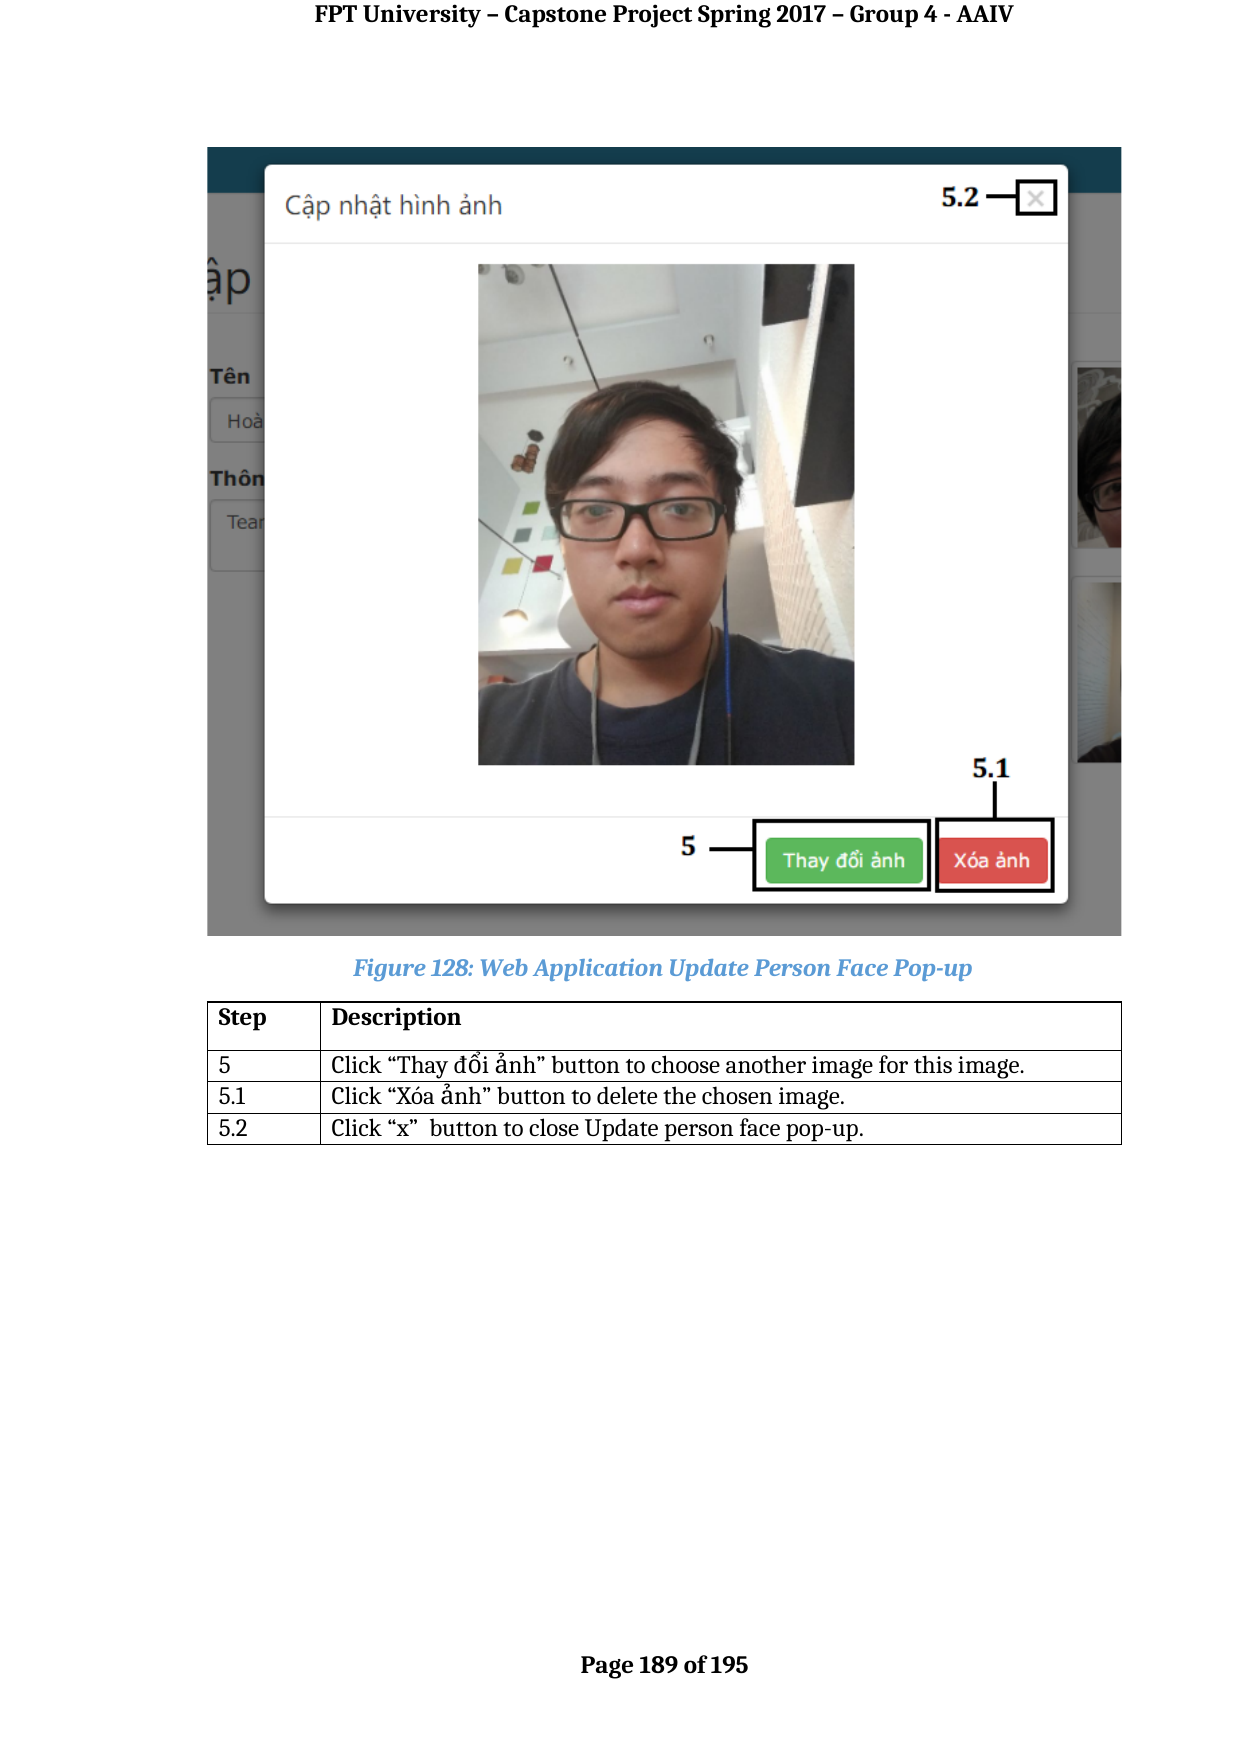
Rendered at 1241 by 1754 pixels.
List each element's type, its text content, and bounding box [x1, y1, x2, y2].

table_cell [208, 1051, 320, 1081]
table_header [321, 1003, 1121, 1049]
text Figure 128: Web Application Update Person Face Pop-up [207, 954, 1122, 983]
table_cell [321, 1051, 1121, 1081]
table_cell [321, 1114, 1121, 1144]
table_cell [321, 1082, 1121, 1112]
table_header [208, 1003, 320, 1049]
picture [207, 147, 1122, 936]
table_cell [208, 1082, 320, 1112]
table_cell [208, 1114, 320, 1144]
